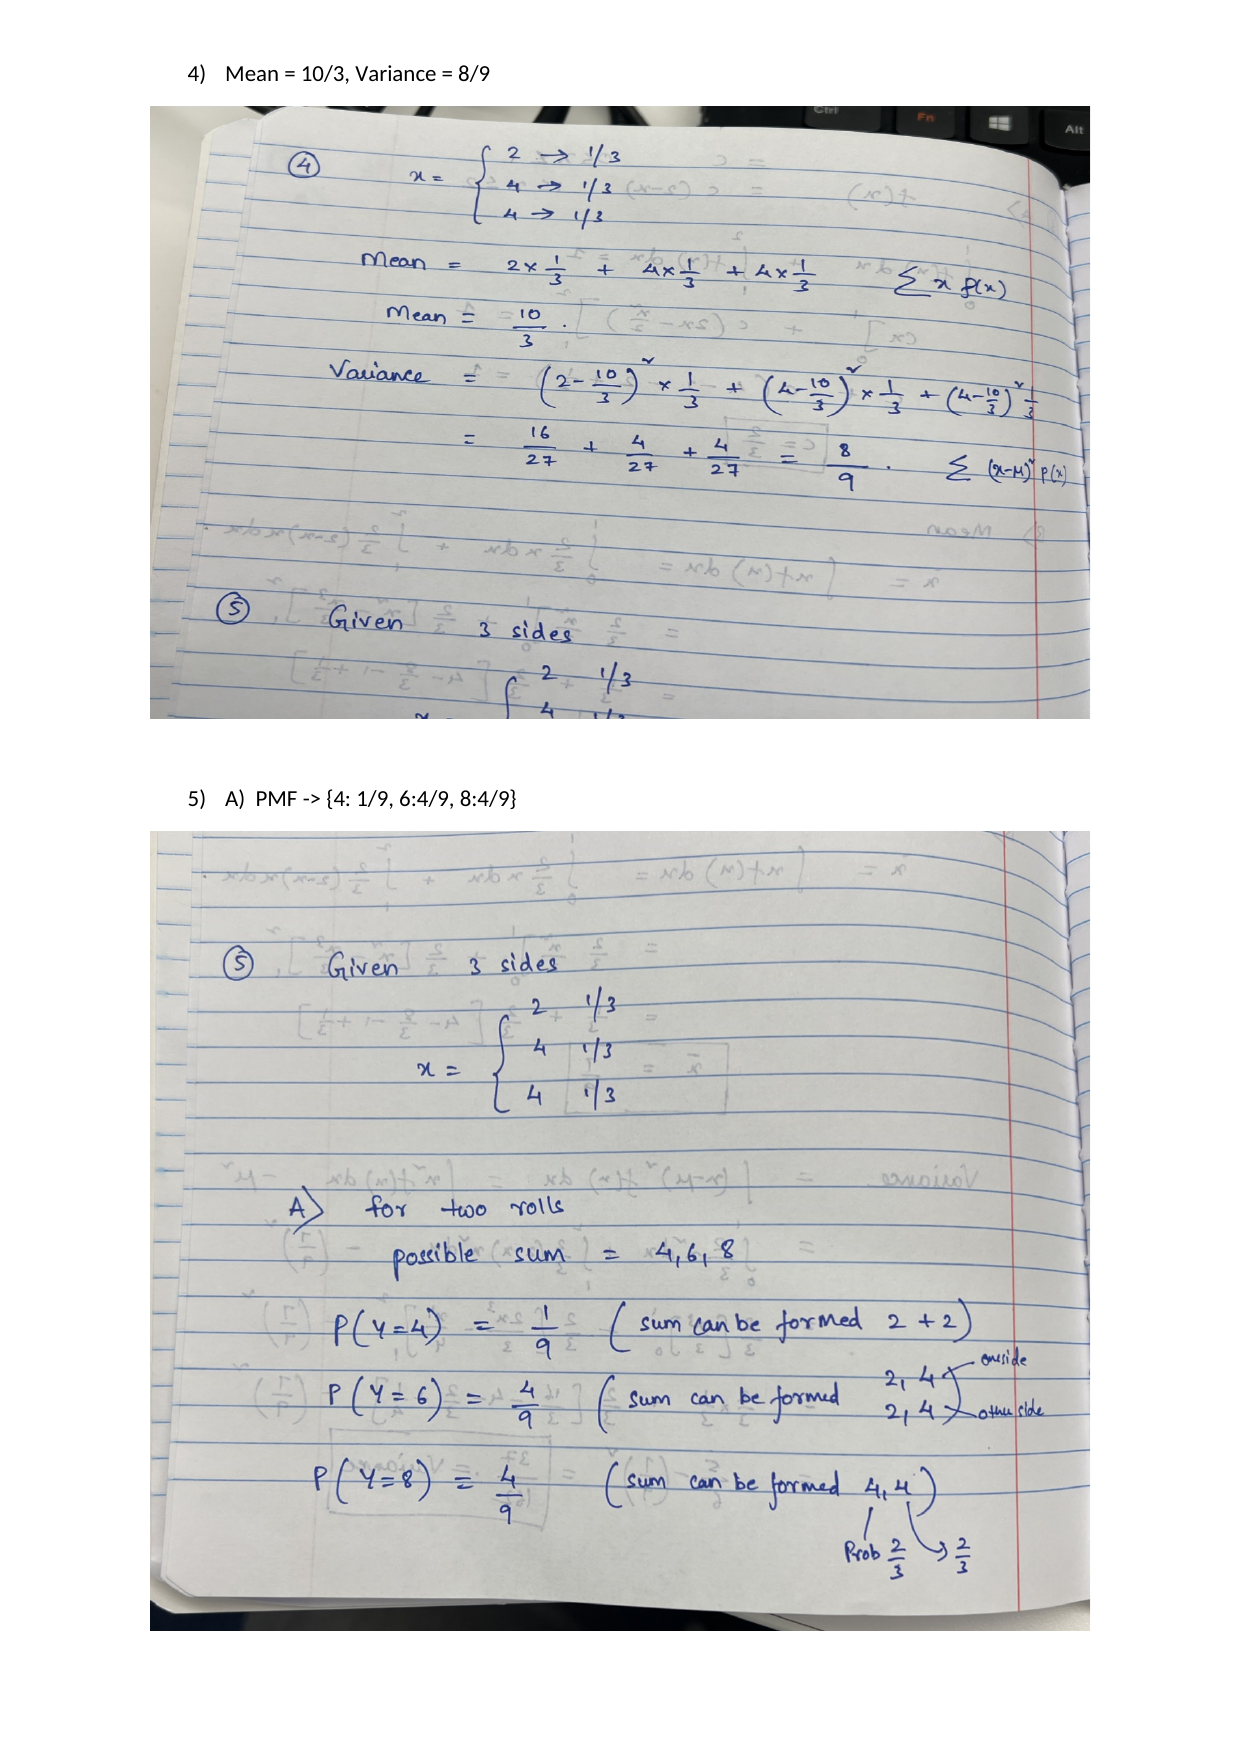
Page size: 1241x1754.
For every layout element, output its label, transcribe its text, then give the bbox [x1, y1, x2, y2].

picture [150, 106, 1091, 719]
list A) PMF -> {4: 1/9, 6:4/9, 8:4/9} [187, 784, 1090, 812]
picture [150, 831, 1091, 1631]
list Mean = 10/3, Variance = 8/9 [187, 59, 1090, 87]
